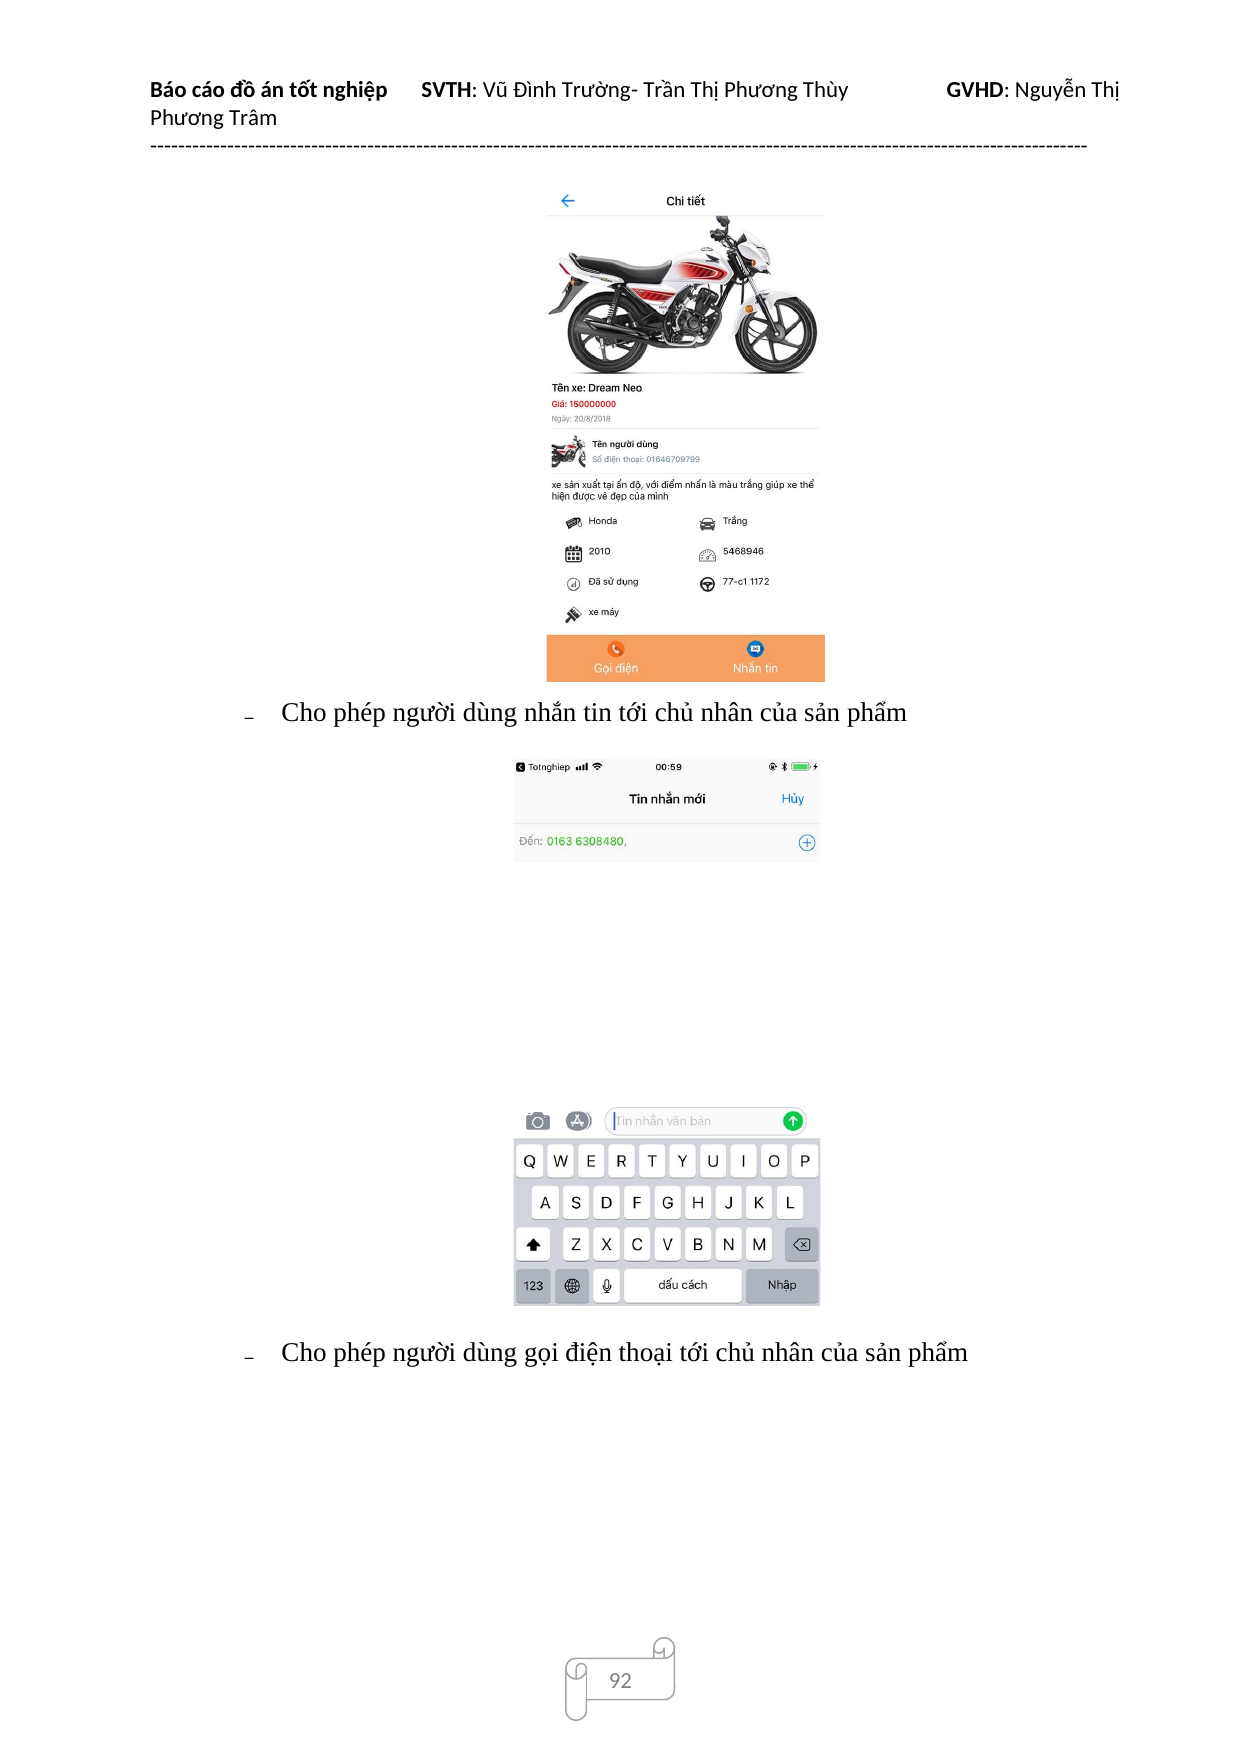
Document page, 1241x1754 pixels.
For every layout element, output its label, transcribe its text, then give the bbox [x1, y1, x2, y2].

list Cho phép người dùng nhắn tin tới chủ nhân của sản phẩm [244, 696, 1090, 727]
picture [513, 759, 821, 1306]
picture [546, 187, 825, 682]
list Cho phép người dùng gọi điện thoại tới chủ nhân của sản phẩm [244, 1336, 1090, 1367]
